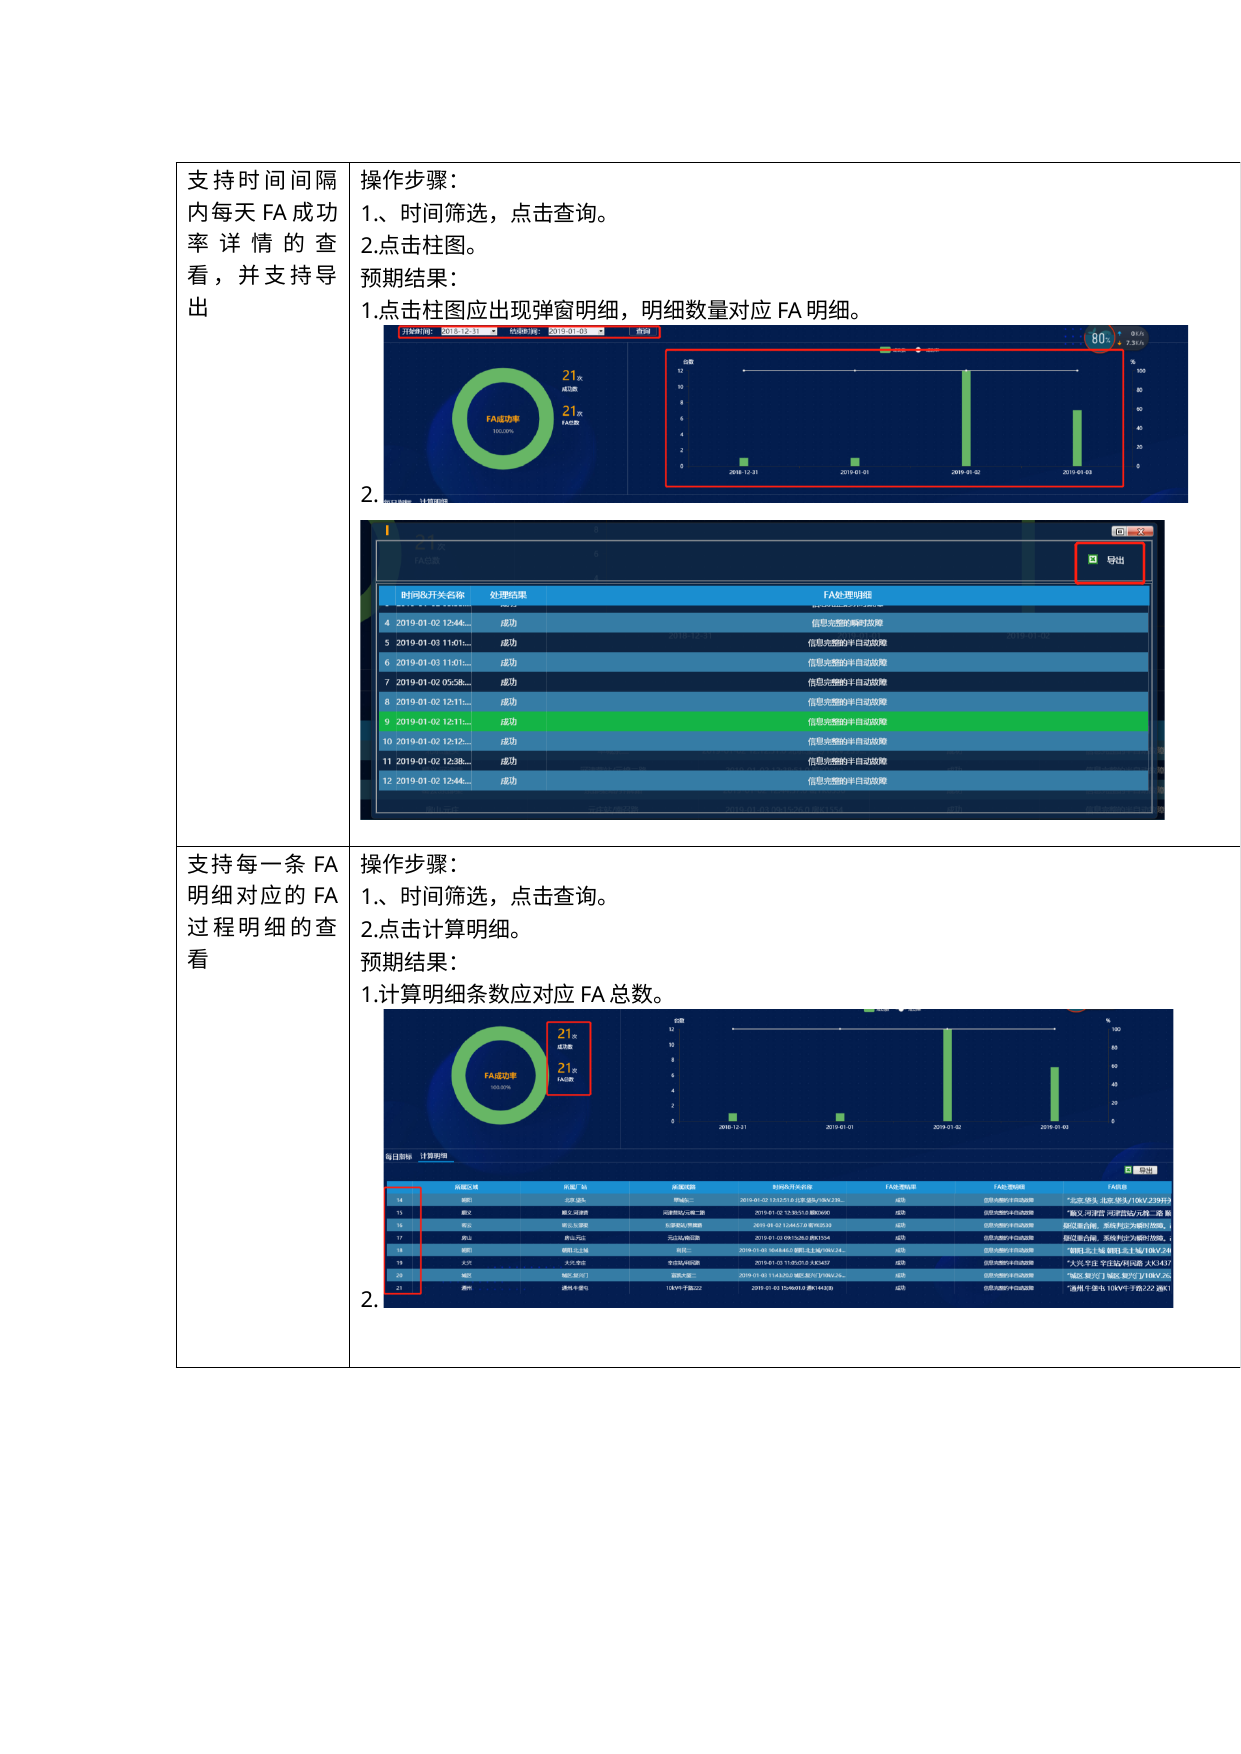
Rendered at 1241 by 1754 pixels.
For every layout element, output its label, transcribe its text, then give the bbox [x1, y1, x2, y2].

table_cell 操作步骤： 1.、时间筛选，点击查询。 2.点击柱图。 预期结果： 1.点击柱图应出现弹窗明细，明细数量对应FA明细。 2. [350, 163, 1240, 846]
table_cell 支持时间间隔内每天FA成功率详情的查看，并支持导出 [177, 163, 349, 846]
table_cell 支持每一条FA明细对应的FA过程明细的查看 [177, 847, 349, 1367]
picture [383, 325, 1189, 503]
picture [383, 1009, 1174, 1308]
picture [360, 520, 1165, 820]
table_cell 操作步骤： 1.、时间筛选，点击查询。 2.点击计算明细。 预期结果： 1.计算明细条数应对应FA总数。 2. [350, 847, 1240, 1367]
